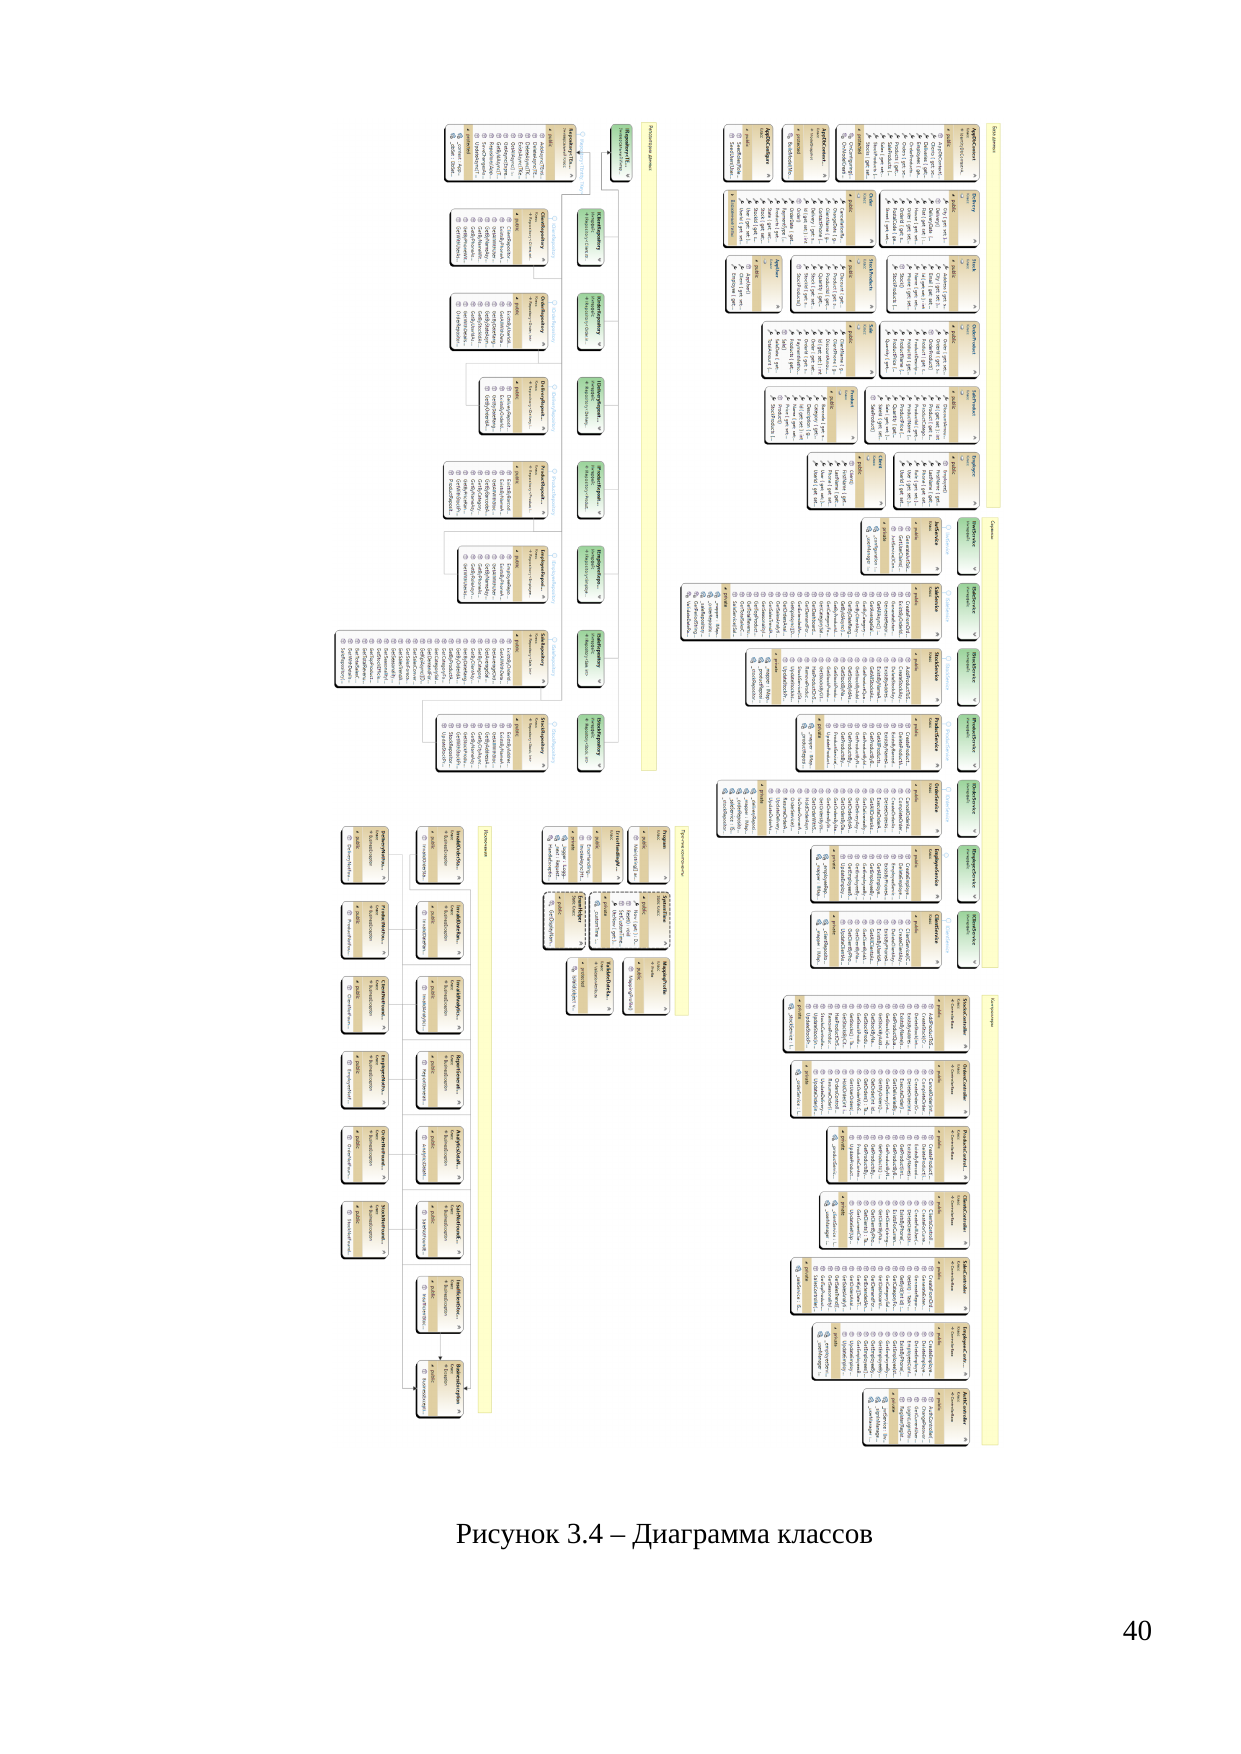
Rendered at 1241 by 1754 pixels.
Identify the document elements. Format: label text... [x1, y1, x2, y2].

text Рисунок 3.4 – Диаграмма классов [177, 1516, 1152, 1549]
picture [333, 120, 1004, 1448]
